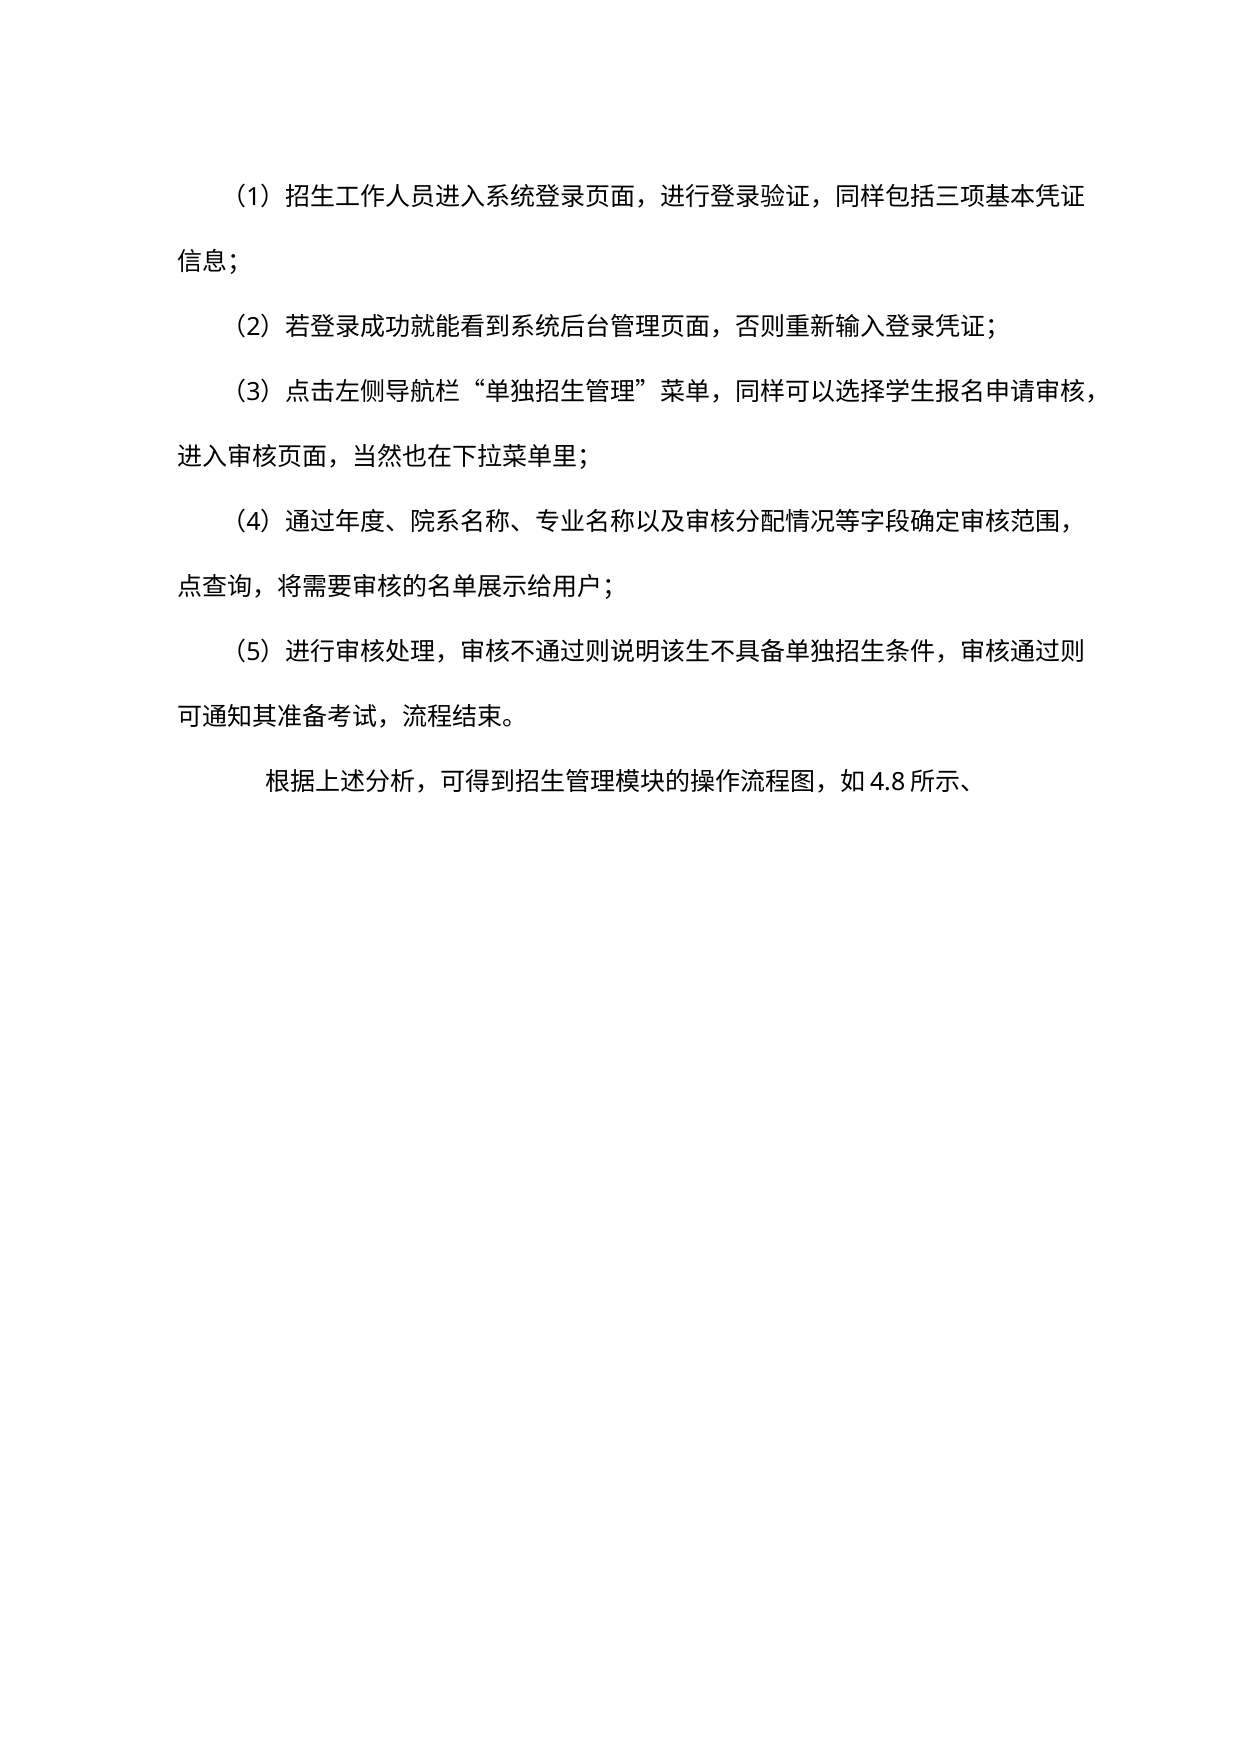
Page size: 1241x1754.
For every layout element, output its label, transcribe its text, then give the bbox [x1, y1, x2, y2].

text （1）招生工作人员进入系统登录页面，进行登录验证，同样包括三项基本凭证信息； [177, 162, 1087, 292]
text 根据上述分析，可得到招生管理模块的操作流程图，如4.8所示、 [177, 747, 1087, 812]
text （4）通过年度、院系名称、专业名称以及审核分配情况等字段确定审核范围，点查询，将需要审核的名单展示给用户； [177, 487, 1087, 617]
text （3）点击左侧导航栏“单独招生管理”菜单，同样可以选择学生报名申请审核，进入审核页面，当然也在下拉菜单里； [177, 357, 1087, 487]
text （5）进行审核处理，审核不通过则说明该生不具备单独招生条件，审核通过则可通知其准备考试，流程结束。 [177, 617, 1087, 747]
text （2）若登录成功就能看到系统后台管理页面，否则重新输入登录凭证； [177, 292, 1087, 357]
